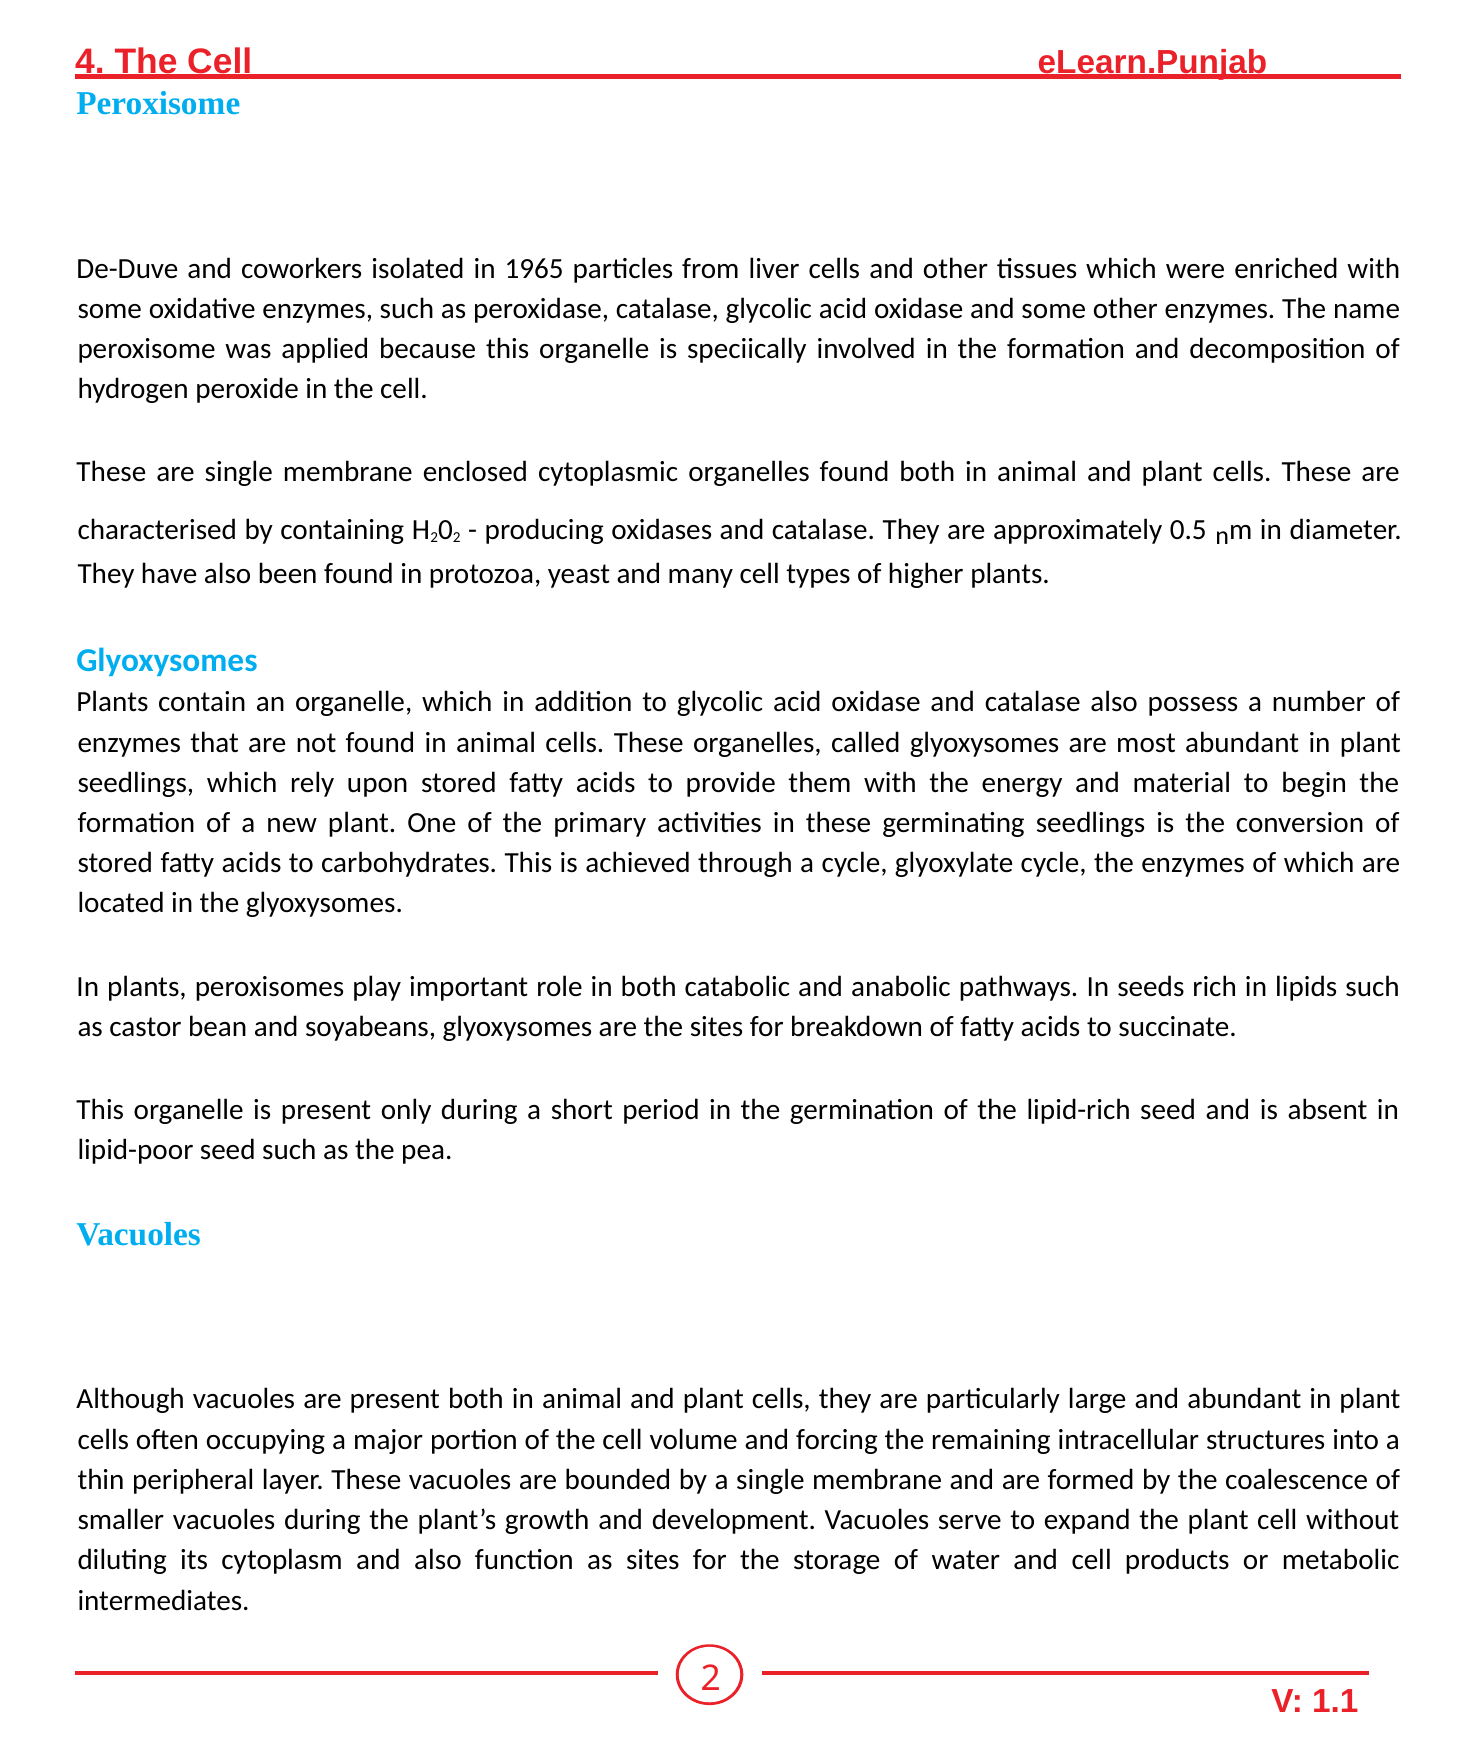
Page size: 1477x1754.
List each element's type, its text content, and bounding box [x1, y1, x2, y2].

text Plants contain an organelle, which in addition to glycolic acid oxidase and catalase also possess a number of enzymes that are not found in animal cells. These organelles, called glyoxysomes are most abundant in plant seedlings, which rely upon stored fatty acids to provide them with the energy and material to begin the formation of a new plant. One of the primary activities in these germinating seedlings is the conversion of stored fatty acids to carbohydrates. This is achieved through a cycle, glyoxylate cycle, the enzymes of which are located in the glyoxysomes. [76, 683, 1402, 920]
subtitle Peroxisome [76, 83, 1383, 122]
subtitle Vacuoles [76, 1214, 1383, 1253]
text Although vacuoles are present both in animal and plant cells, they are particularly large and abundant in plant cells often occupying a major portion of the cell volume and forcing the remaining intracellular structures into a thin peripheral layer. These vacuoles are bounded by a single membrane and are formed by the coalescence of smaller vacuoles during the plant’s growth and development. Vacuoles serve to expand the plant cell without diluting its cytoplasm and also function as sites for the storage of water and cell products or metabolic intermediates. [76, 1381, 1402, 1617]
text These are single membrane enclosed cytoplasmic organelles found both in animal and plant cells. These are characterised by containing H202 - producing oxidases and catalase. They are approximately 0.5 nm in diameter. They have also been found in protozoa, yeast and many cell types of higher plants. [76, 453, 1402, 591]
text This organelle is present only during a short period in the germination of the lipid-rich seed and is absent in lipid-poor seed such as the pea. [76, 1091, 1402, 1167]
subtitle Glyoxysomes [76, 639, 1401, 679]
text De-Duve and coworkers isolated in 1965 particles from liver cells and other tissues which were enriched with some oxidative enzymes, such as peroxidase, catalase, glycolic acid oxidase and some other enzymes. The name peroxisome was applied because this organelle is speciically involved in the formation and decomposition of hydrogen peroxide in the cell. [76, 250, 1402, 406]
text In plants, peroxisomes play important role in both catabolic and anabolic pathways. In seeds rich in lipids such as castor bean and soyabeans, glyoxysomes are the sites for breakdown of fatty acids to succinate. [76, 968, 1402, 1043]
